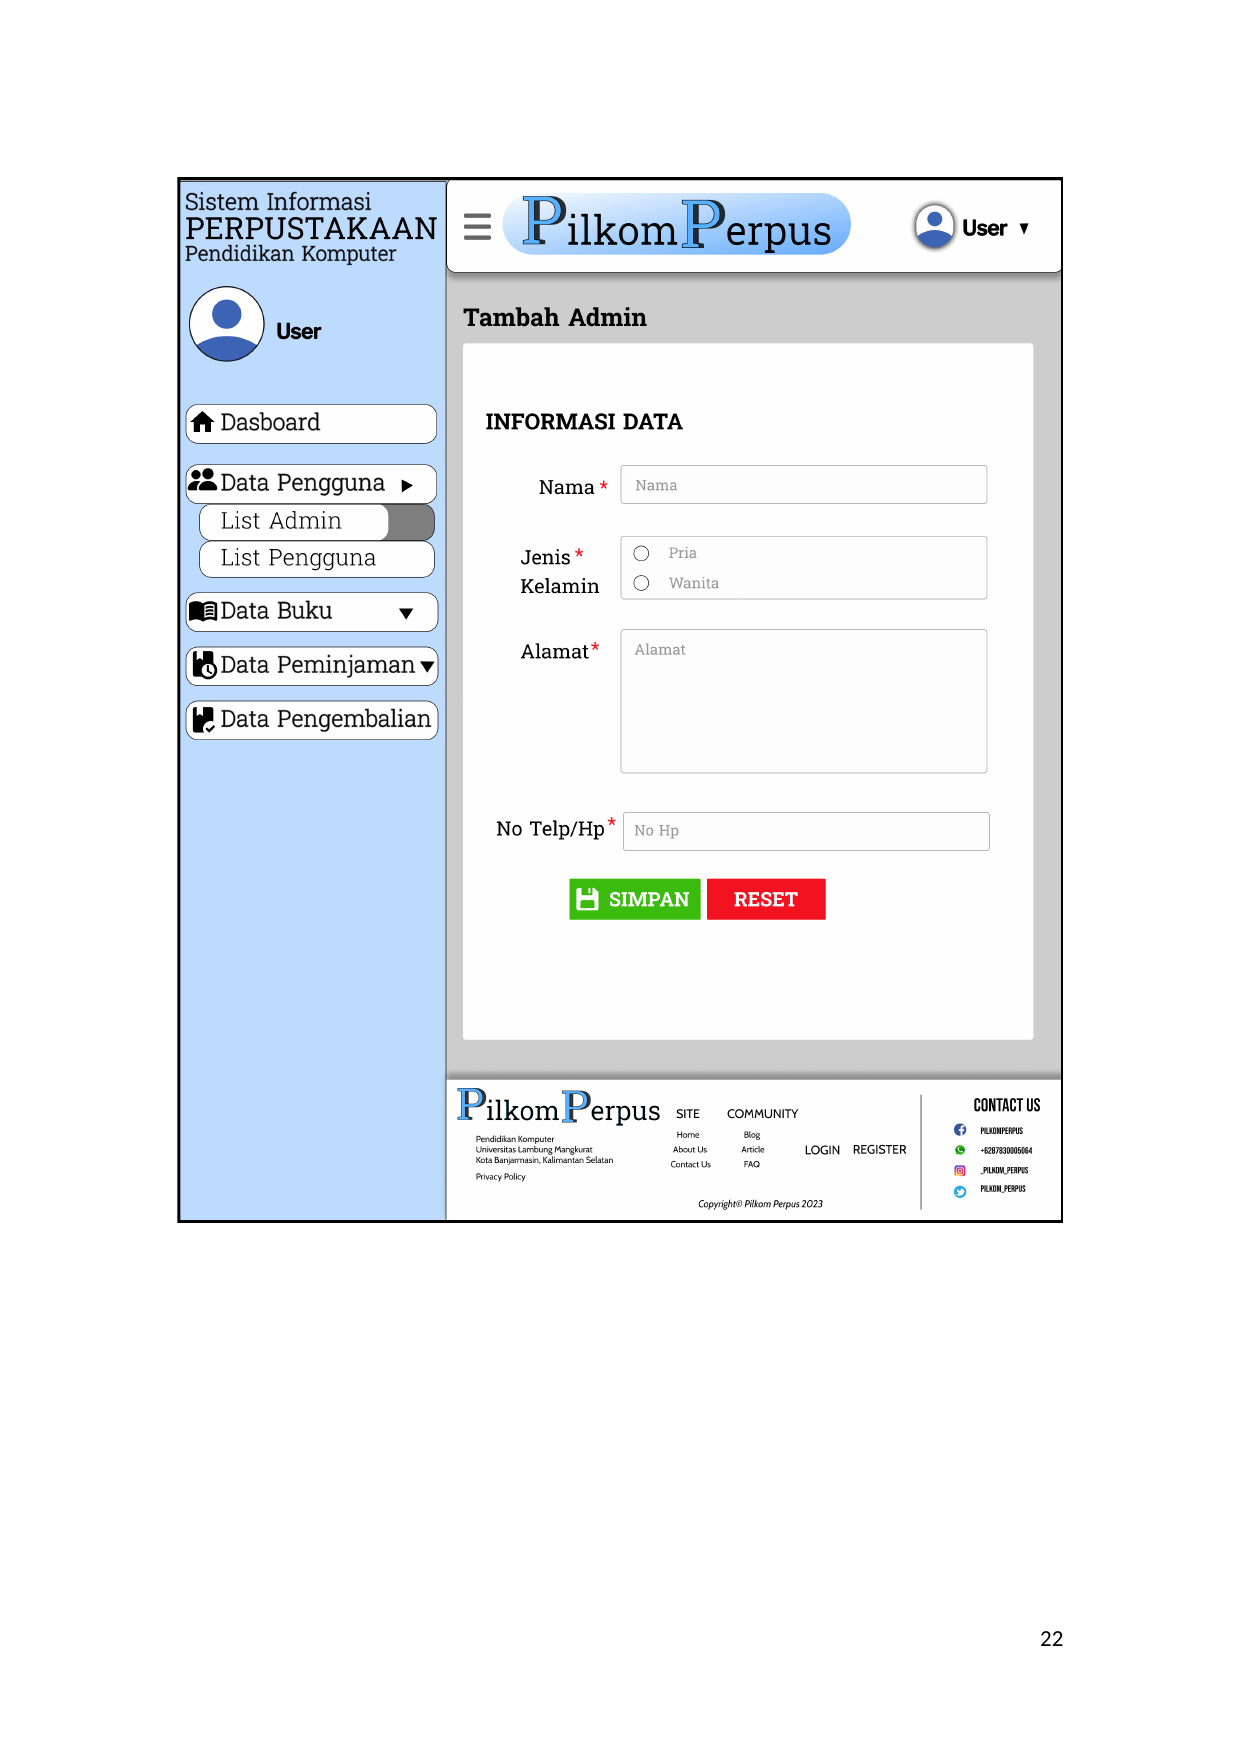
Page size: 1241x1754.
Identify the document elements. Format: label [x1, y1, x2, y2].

picture [177, 177, 1063, 1223]
